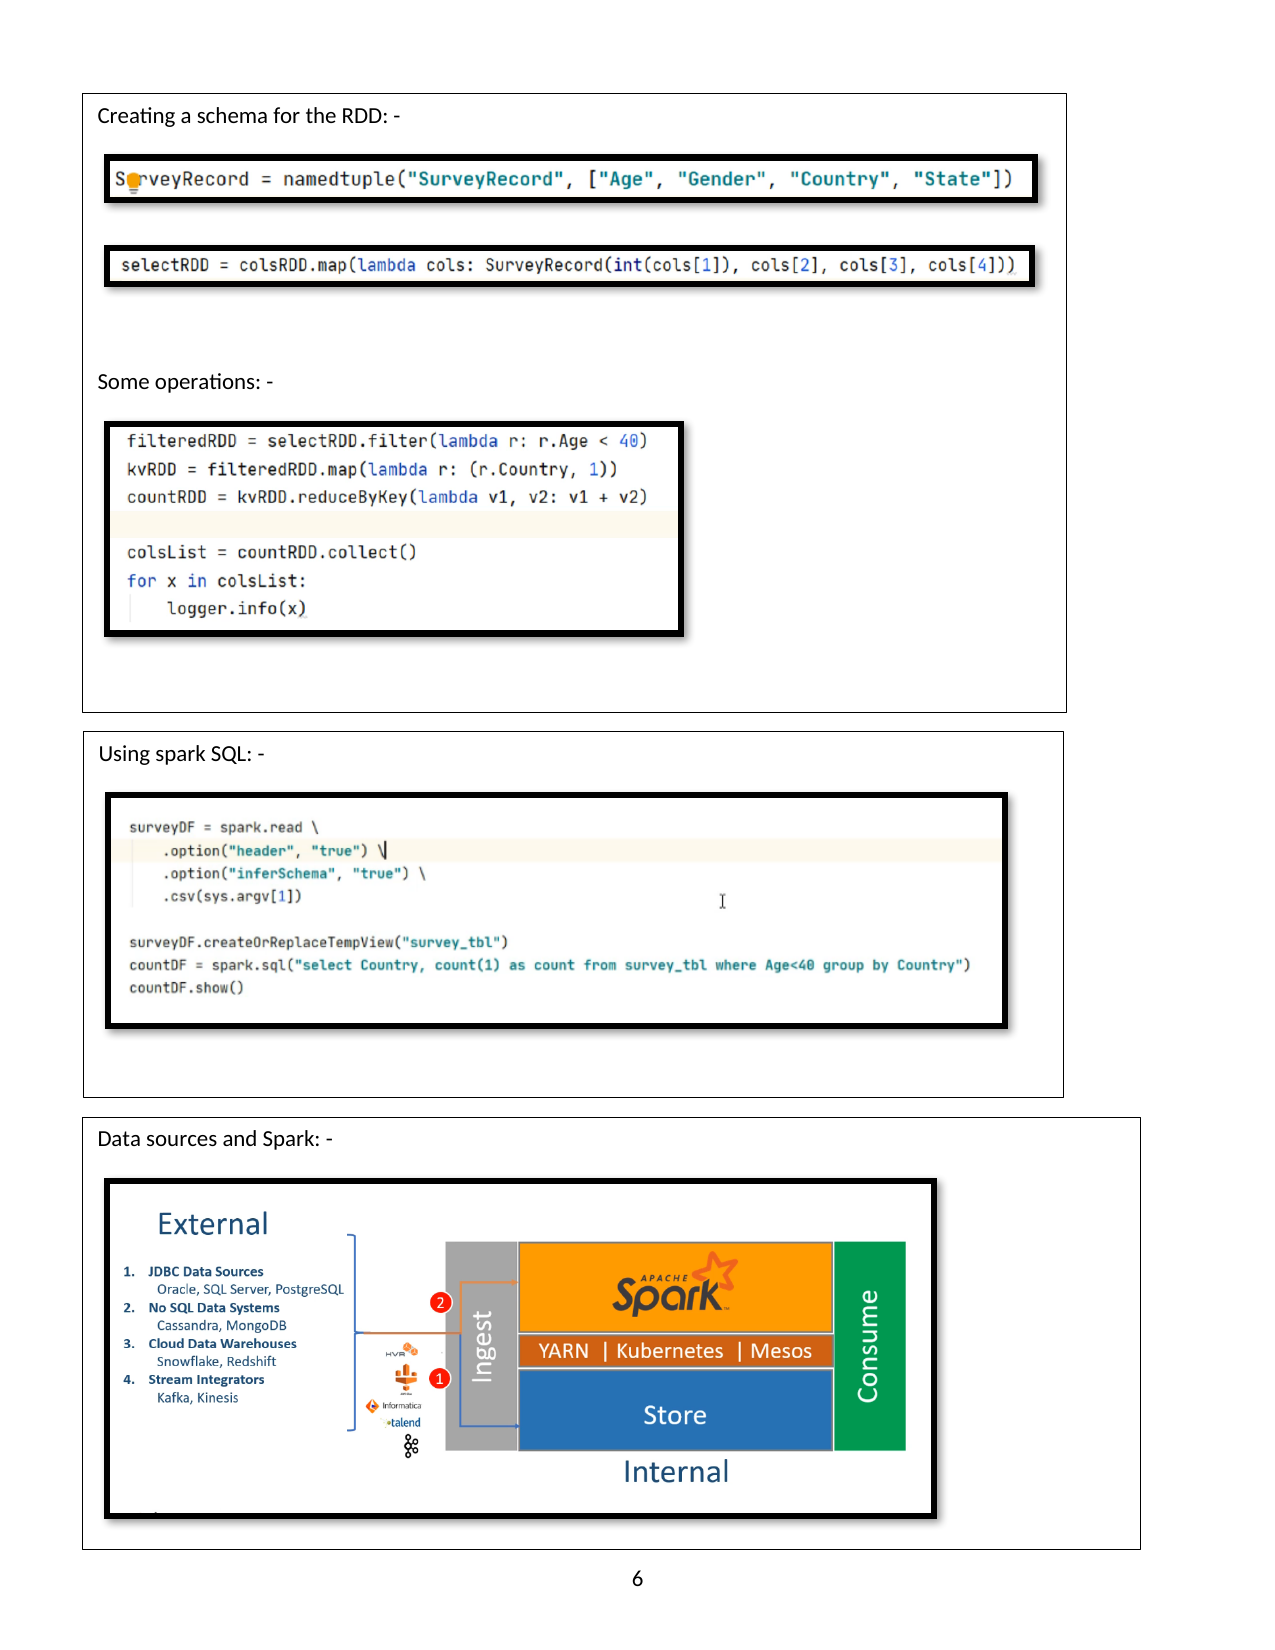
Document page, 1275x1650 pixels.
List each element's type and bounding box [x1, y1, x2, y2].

picture [110, 427, 678, 630]
picture [110, 1184, 931, 1513]
picture [111, 798, 1002, 1023]
picture [110, 251, 1029, 281]
picture [110, 161, 1032, 197]
